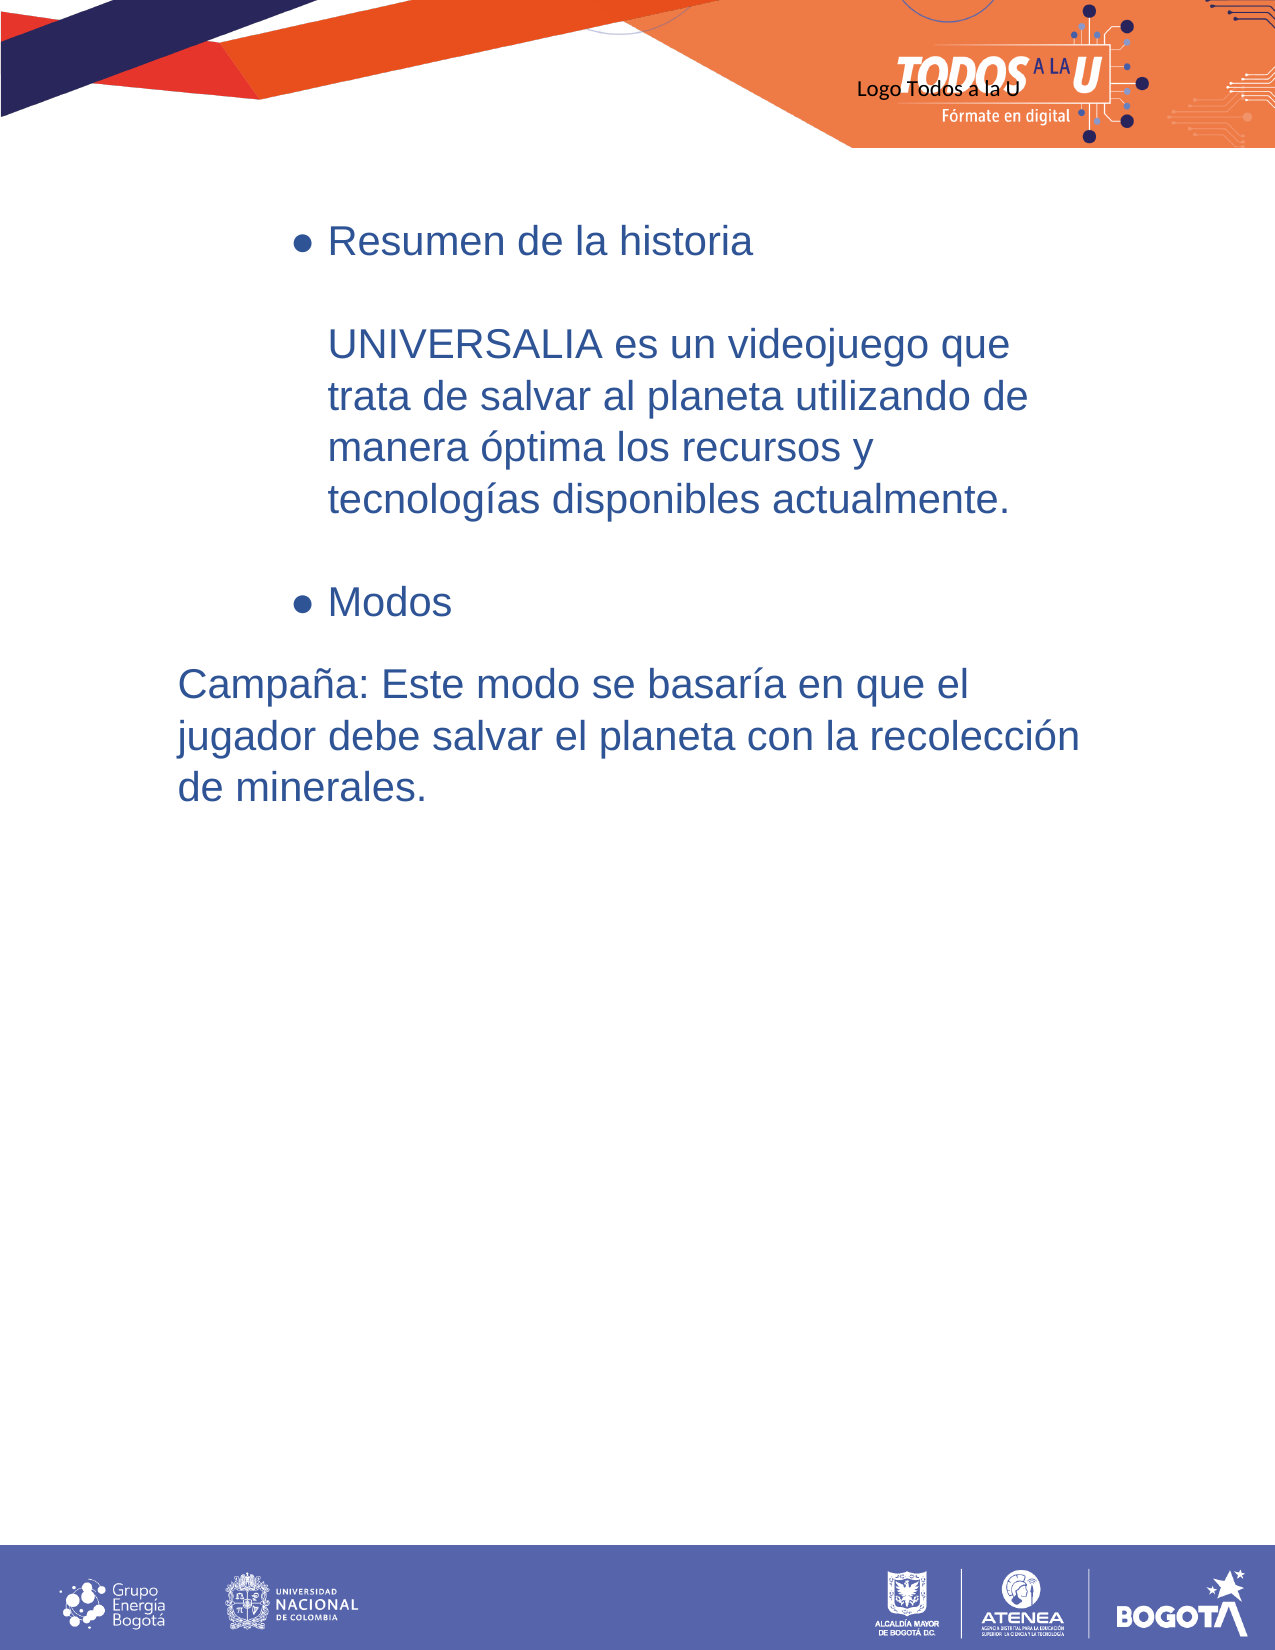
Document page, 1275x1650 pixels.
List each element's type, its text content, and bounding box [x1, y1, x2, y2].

list Resumen de la historia [290, 216, 1098, 264]
text Campaña: Este modo se basaría en que el jugador debe salvar el planeta con la recolección de minerales. [177, 659, 1098, 811]
text UNIVERSALIA es un videojuego que trata de salvar al planeta utilizando de manera óptima los recursos y tecnologías disponibles actualmente. [327, 319, 1098, 522]
picture [0, 1545, 1275, 1650]
list Modos [290, 578, 1098, 626]
picture [0, 0, 1275, 148]
